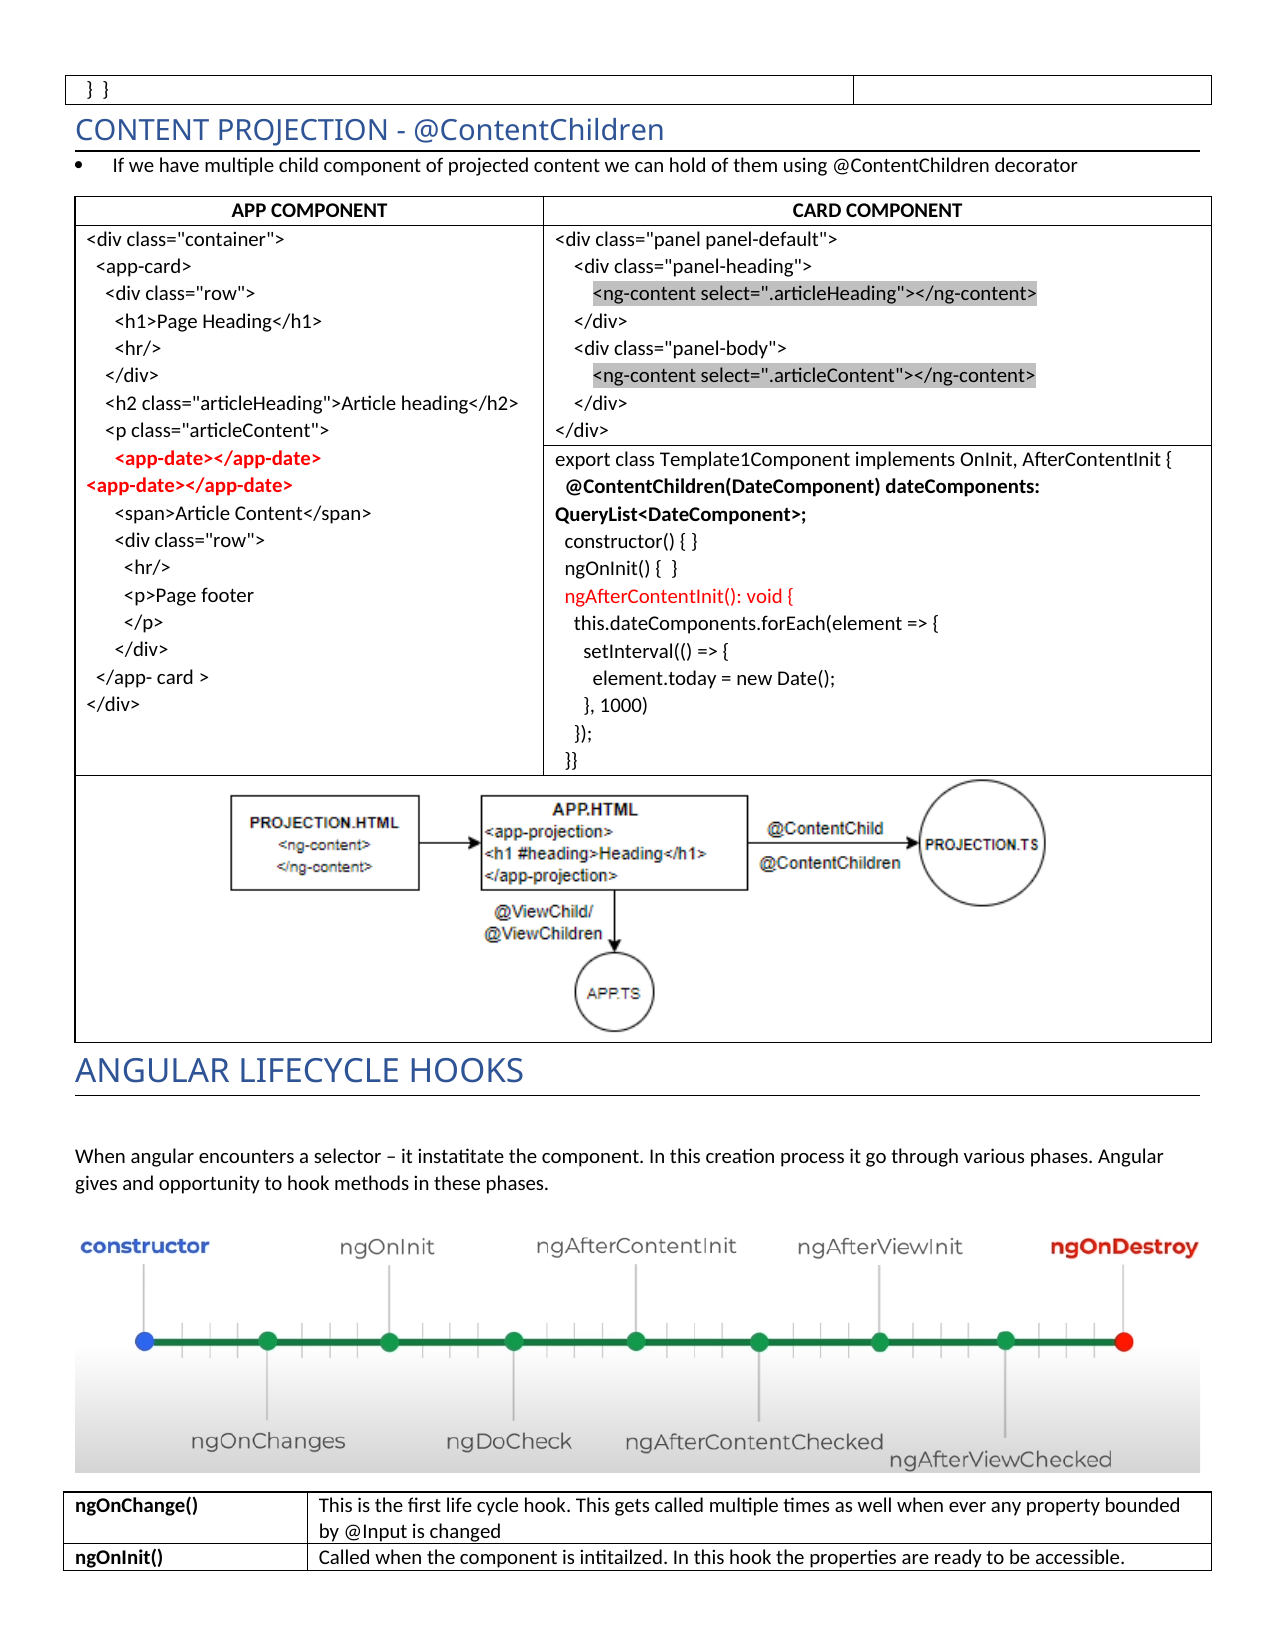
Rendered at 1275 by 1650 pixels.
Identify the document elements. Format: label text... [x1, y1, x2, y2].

subtitle CONTENT PROJECTION - @ContentChildren [75, 109, 1200, 150]
text When angular encounters a selector – it instatitate the component. In this creation process it go through various phases. Angular gives and opportunity to hook methods in these phases. [75, 1143, 1200, 1196]
table_header CARD COMPONENT [544, 197, 1211, 225]
subtitle ANGULAR LIFECYCLE HOOKS [75, 1047, 1200, 1095]
list If we have multiple child component of projected content we can hold of them using @ContentChildren decorator [75, 152, 1200, 177]
picture [75, 1214, 1200, 1473]
table_cell [76, 776, 1211, 1042]
table_cell Called when the component is intitailzed. In this hook the properties are ready to be accessible. [308, 1544, 1211, 1570]
table_header This is the first life cycle hook. This gets called multiple times as well when ever any property bounded by @Input is changed [308, 1493, 1211, 1543]
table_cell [66, 76, 853, 103]
table_cell <div class="container"> <app-card> <div class="row"> <h1>Page Heading</h1> <hr/> </div> <h2 class="articleHeading">Article heading</h2> <p class="articleContent"> <app-date></app-date> <app-date></app-date> <span>Article Content</span> <div class="row"> <hr/> <p>Page footer </p> </div> </app- card > </div> [76, 226, 543, 775]
table_header ngOnChange() [64, 1493, 307, 1543]
table_header APP COMPONENT [76, 197, 543, 225]
picture [226, 776, 1060, 1040]
table_cell ngOnInit() [64, 1544, 307, 1570]
table_cell export class Template1Component implements OnInit, AfterContentInit { @ContentChildren(DateComponent) dateComponents: QueryList<DateComponent>; constructor() { } ngOnInit() { } ngAfterContentInit(): void { this.dateComponents.forEach(element => { setInterval(() => { element.today = new Date(); }, 1000) }); }} [544, 446, 1211, 775]
table_cell <div class="panel panel-default"> <div class="panel-heading"> <ng-content select=".articleHeading"></ng-content> </div> <div class="panel-body"> <ng-content select=".articleContent"></ng-content> </div> </div> [544, 226, 1211, 445]
